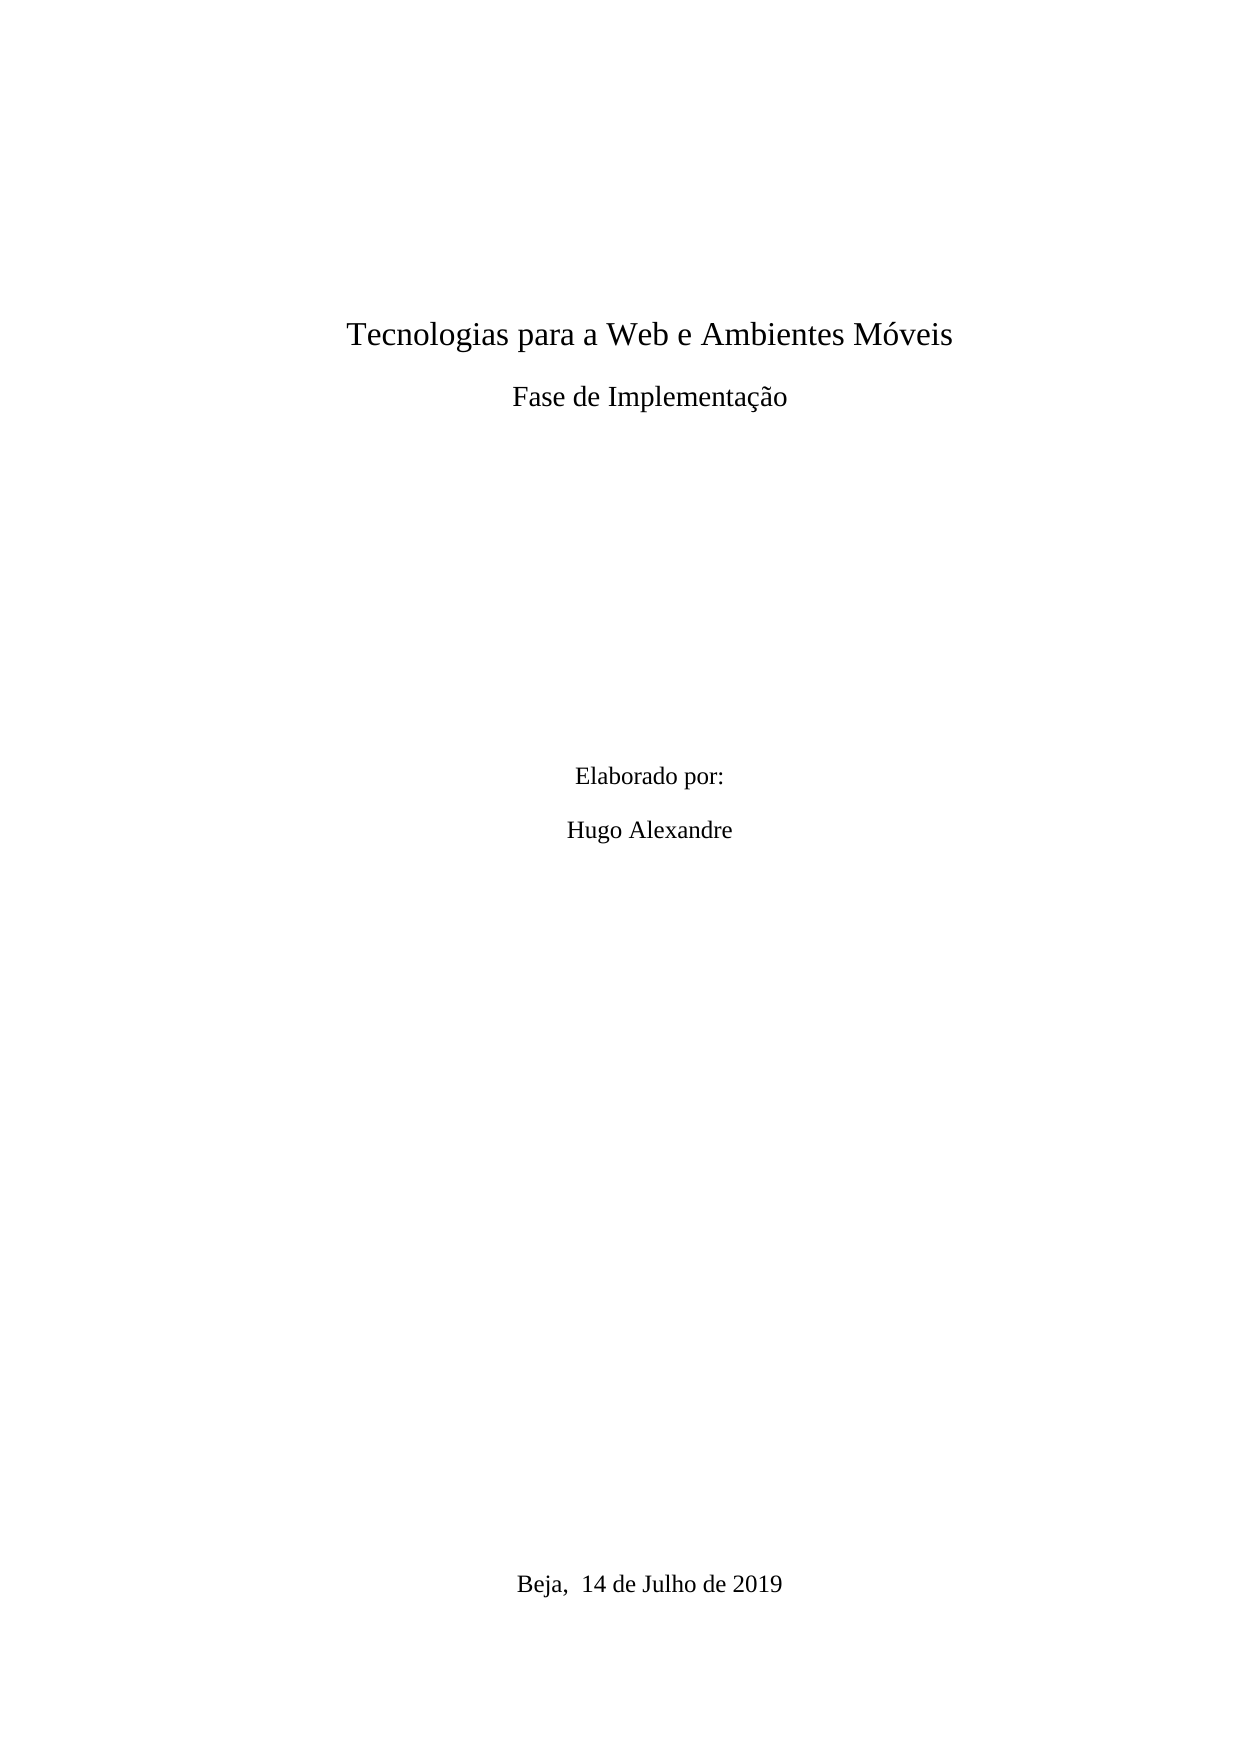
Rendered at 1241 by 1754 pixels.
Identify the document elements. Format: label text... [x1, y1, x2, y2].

text Beja, 14 de Julho de 2019 [177, 1569, 1063, 1597]
text Tecnologias para a Web e Ambientes Móveis [177, 314, 1063, 353]
text Fase de Implementação [177, 379, 1063, 413]
text Hugo Alexandre [177, 815, 1063, 843]
text Elaborado por: [177, 761, 1063, 790]
